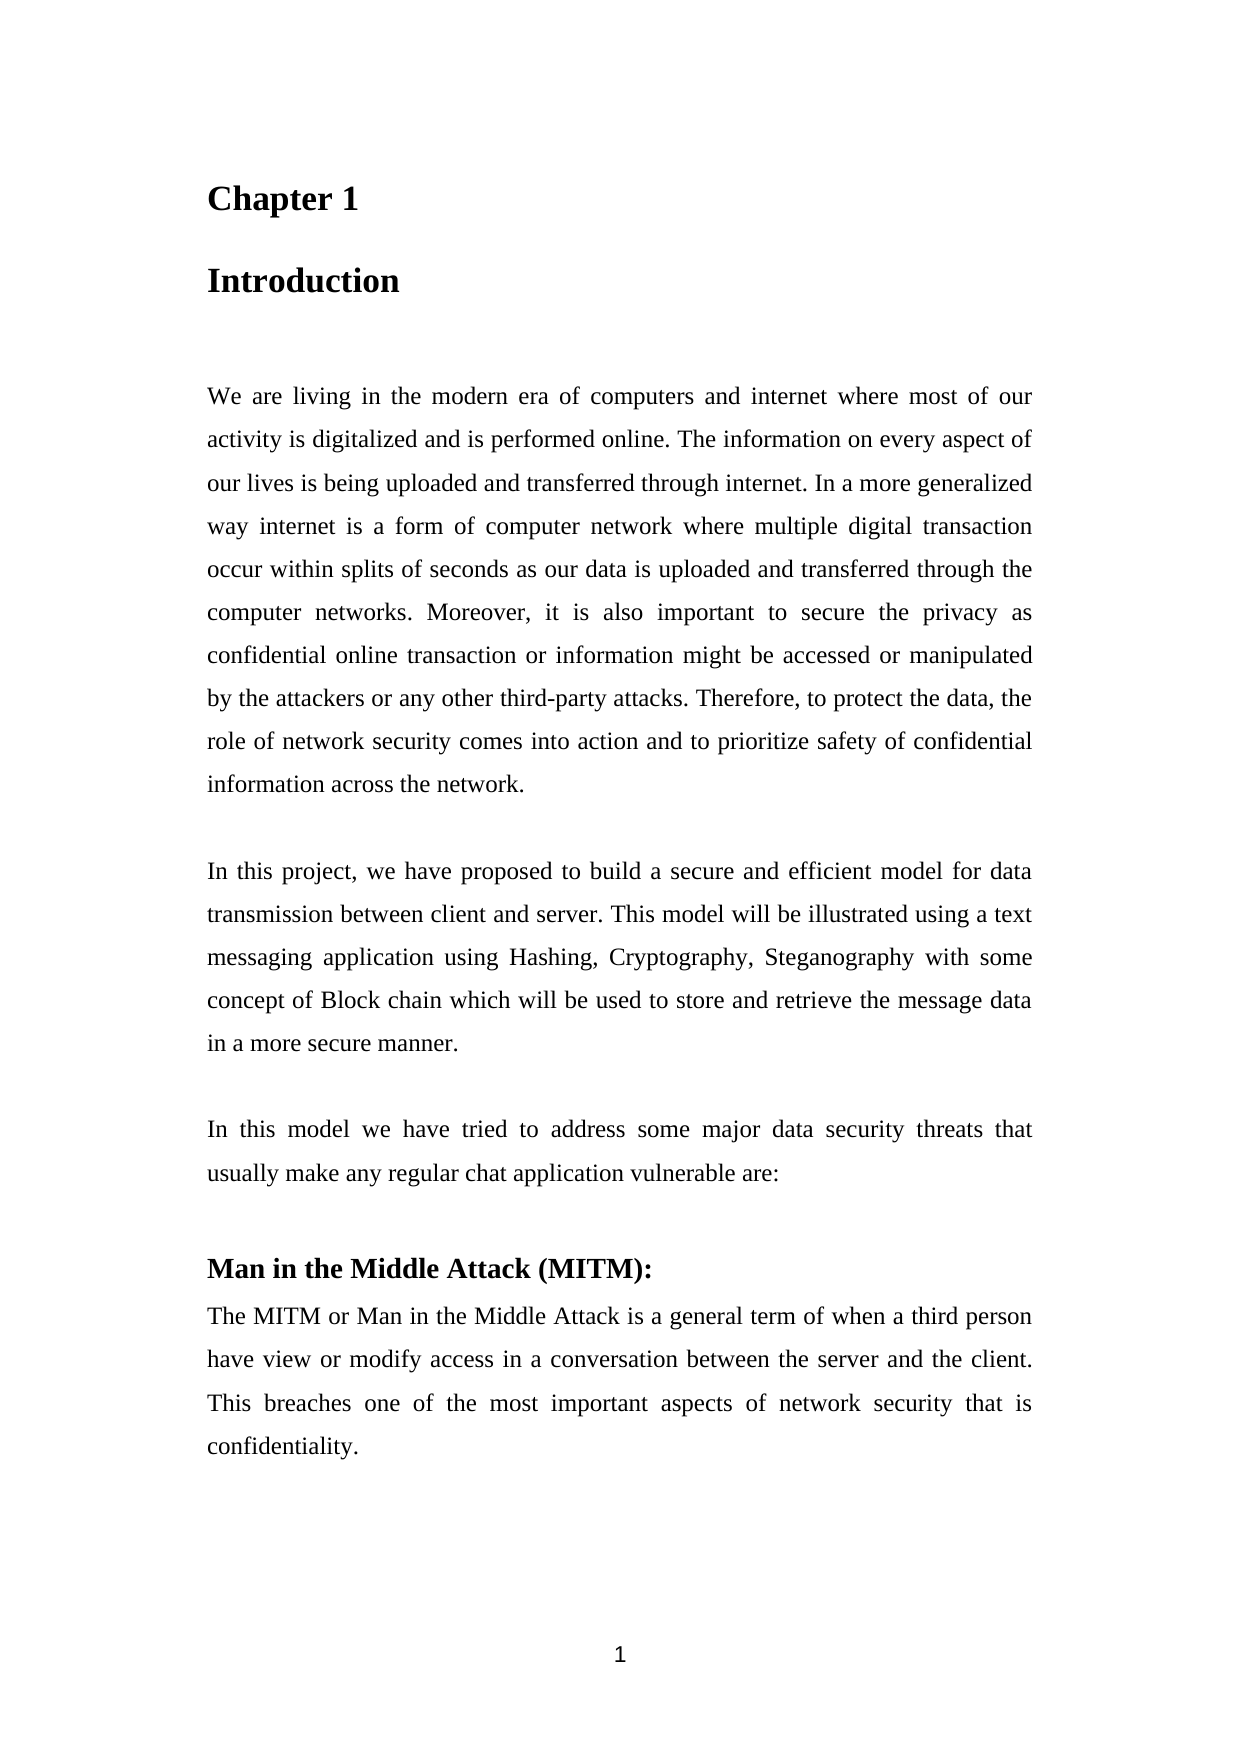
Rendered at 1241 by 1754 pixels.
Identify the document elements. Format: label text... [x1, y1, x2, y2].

text In this model we have tried to address some major data security threats that usually make any regular chat application vulnerable are: [207, 1114, 1033, 1186]
text In this project, we have proposed to build a secure and efficient model for data transmission between client and server. This model will be illustrated using a text messaging application using Hashing, Cryptography, Steganography with some concept of Block chain which will be used to store and retrieve the message data in a more secure manner. [207, 856, 1033, 1057]
text Chapter 1 [207, 177, 1033, 218]
text Introduction [207, 259, 1033, 300]
text We are living in the modern era of computers and internet where most of our activity is digitalized and is performed online. The information on every aspect of our lives is being uploaded and transferred through internet. In a more generalized way internet is a form of computer network where multiple digital transaction occur within splits of seconds as our data is uploaded and transferred through the computer networks. Moreover, it is also important to secure the privacy as confidential online transaction or information might be accessed or manipulated by the attackers or any other third-party attacks. Therefore, to protect the data, the role of network security comes into action and to prioritize safety of confidential information across the network. [207, 381, 1033, 798]
text Man in the Middle Attack (MITM): [207, 1251, 1033, 1284]
text The MITM or Man in the Middle Attack is a general term of when a third person have view or modify access in a conversation between the server and the client. This breaches one of the most important aspects of network security that is confidentiality. [207, 1301, 1033, 1459]
